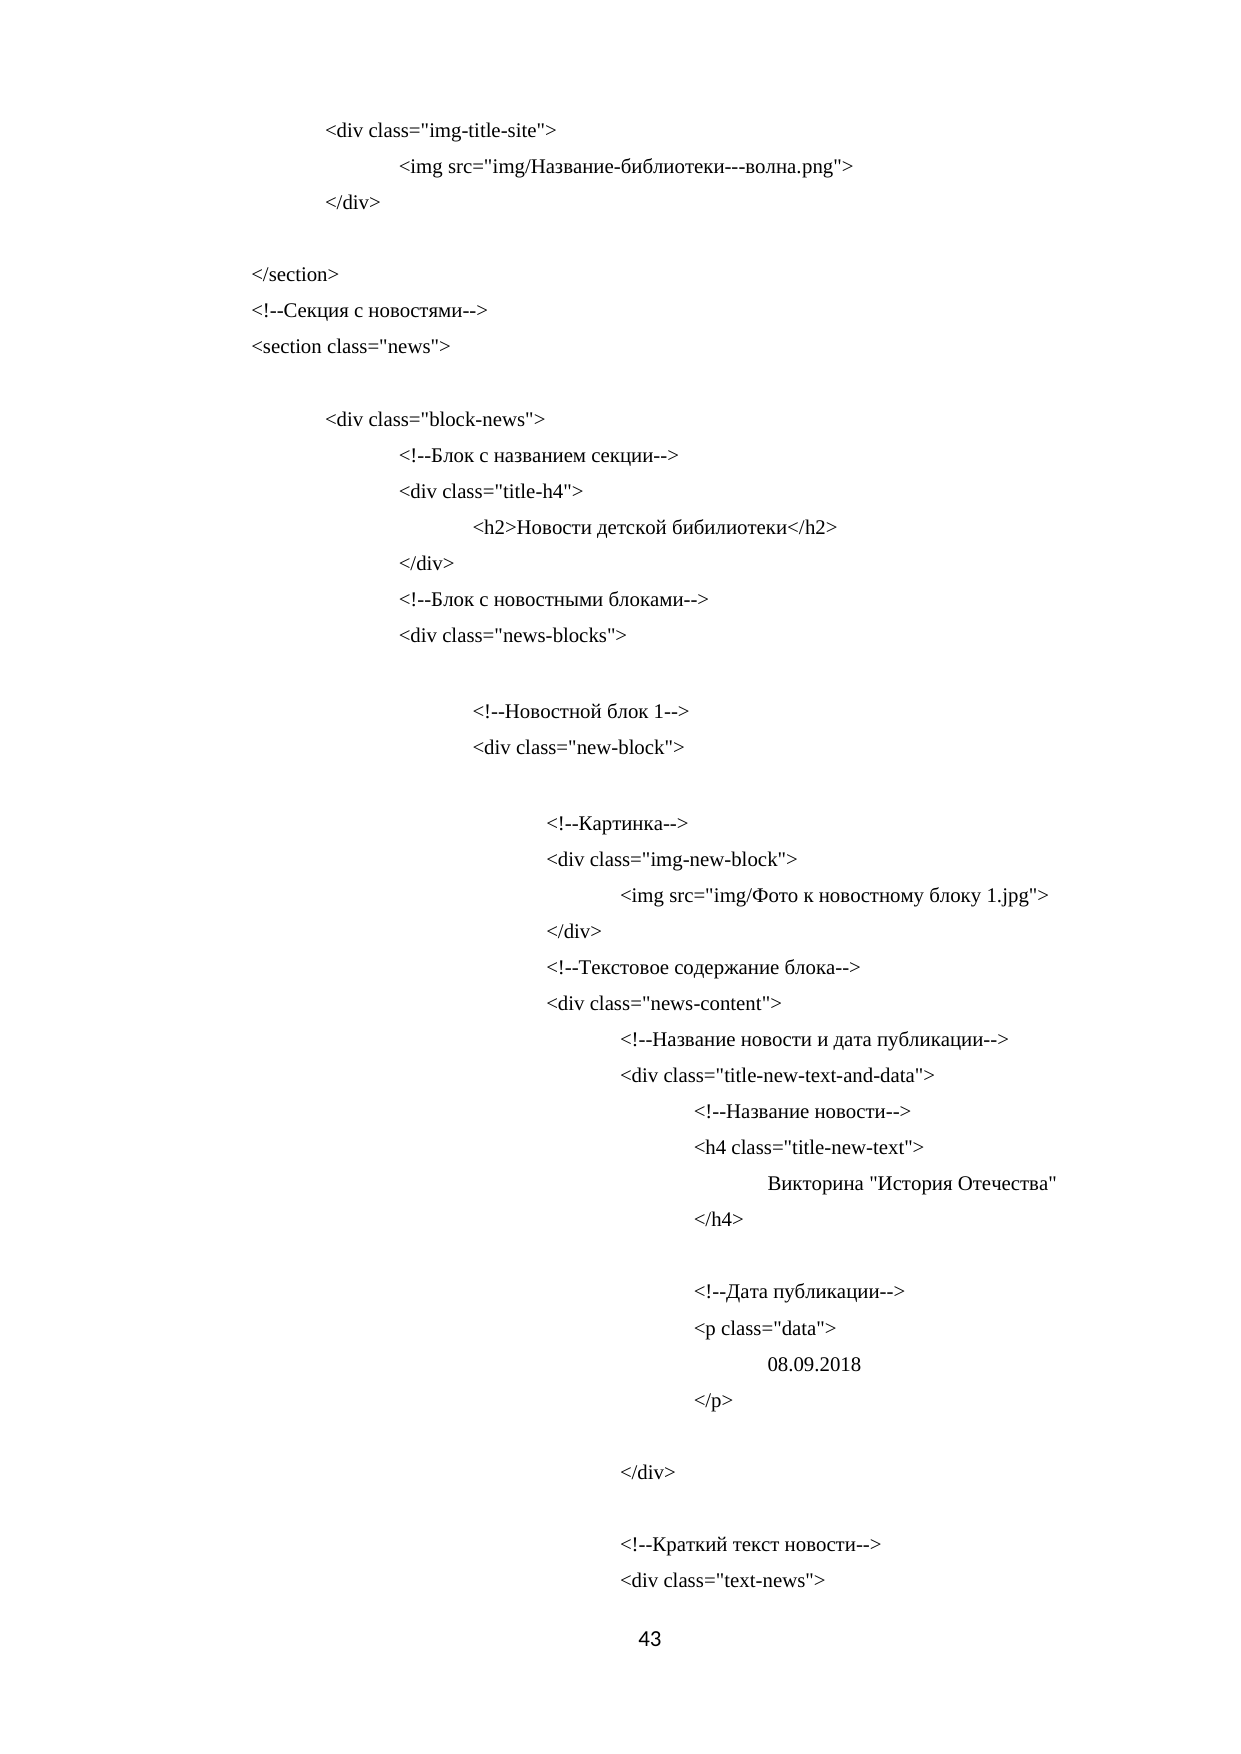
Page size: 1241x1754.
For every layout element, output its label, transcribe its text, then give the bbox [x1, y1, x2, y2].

list </div> [177, 1459, 1122, 1484]
list 08.09.2018 [177, 1351, 1122, 1376]
list <div class="title-new-text-and-data"> [177, 1063, 1122, 1087]
list <!--Картинка--> [177, 811, 1122, 835]
list Викторина "История Отечества" [177, 1171, 1122, 1195]
list </div> [177, 919, 1122, 943]
list <h4 class="title-new-text"> [177, 1135, 1122, 1159]
list <!--Краткий текст новости--> [177, 1532, 1122, 1556]
list <h2>Новости детской бибилиотеки</h2> [177, 514, 1122, 539]
list <p class="data"> [177, 1315, 1122, 1339]
list <!--Название новости--> [177, 1099, 1122, 1123]
list </h4> [177, 1207, 1122, 1231]
list <!--Название новости и дата публикации--> [177, 1027, 1122, 1051]
list <div class="news-content"> [177, 991, 1122, 1015]
list <img src="img/Название-библиотеки---волна.png"> [177, 154, 1122, 178]
list <div class="text-news"> [177, 1568, 1122, 1592]
list <section class="news"> [177, 334, 1122, 358]
list </div> [177, 190, 1122, 214]
list <div class="new-block"> [177, 735, 1122, 759]
list <div class="news-blocks"> [177, 623, 1122, 647]
list </p> [177, 1387, 1122, 1412]
list <!--Текстовое содержание блока--> [177, 955, 1122, 979]
list </section> [177, 262, 1122, 286]
list <!--Новостной блок 1--> [177, 699, 1122, 723]
list <div class="img-new-block"> [177, 847, 1122, 871]
list <!--Секция с новостями--> [177, 298, 1122, 322]
list <!--Дата публикации--> [177, 1279, 1122, 1303]
list <div class="img-title-site"> [177, 118, 1122, 142]
list <div class="block-news"> [177, 406, 1122, 431]
list <div class="title-h4"> [177, 478, 1122, 503]
list <!--Блок с новостными блоками--> [177, 587, 1122, 611]
list <!--Блок с названием секции--> [177, 442, 1122, 467]
list </div> [177, 551, 1122, 575]
list <img src="img/Фото к новостному блоку 1.jpg"> [177, 883, 1122, 907]
